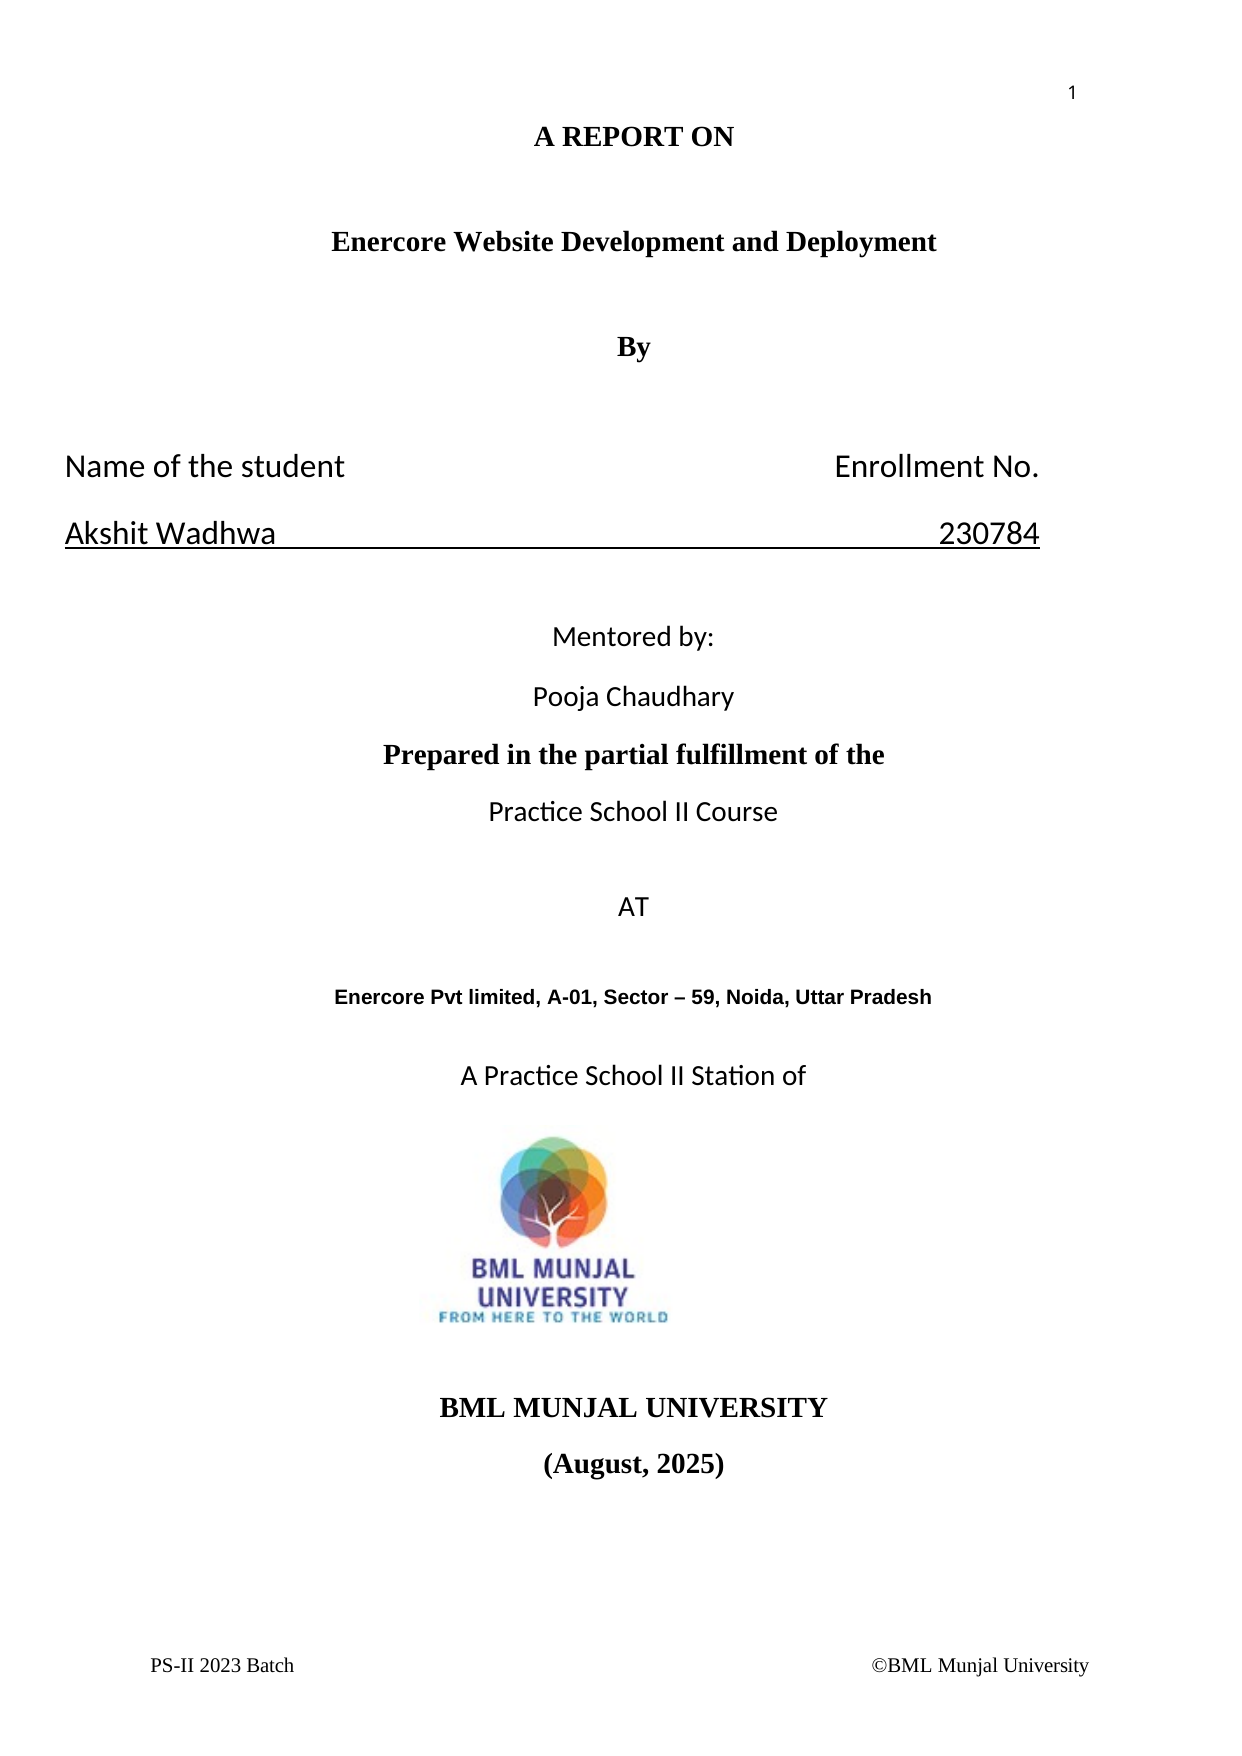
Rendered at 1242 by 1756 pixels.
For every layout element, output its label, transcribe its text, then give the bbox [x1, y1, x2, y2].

text Akshit Wadhwa 230784 [64, 512, 1202, 553]
text Practice School II Course [64, 793, 1202, 829]
text Enercore Website Development and Deployment [88, 224, 1179, 257]
text (August, 2025) [88, 1446, 1179, 1480]
picture [419, 1125, 685, 1335]
text AT [64, 888, 1202, 923]
text By [88, 329, 1179, 362]
text Pooja Chaudhary [64, 678, 1202, 713]
text Prepared in the partial fulfillment of the [88, 737, 1179, 771]
text A REPORT ON [88, 119, 1179, 152]
text Mentored by: [64, 618, 1202, 654]
text A Practice School II Station of [64, 1057, 1202, 1092]
text Enercore Pvt limited, A-01, Sector – 59, Noida, Uttar Pradesh [64, 985, 1202, 1009]
text BML MUNJAL UNIVERSITY [88, 1390, 1179, 1423]
text Name of the student Enrollment No. [64, 445, 1202, 486]
